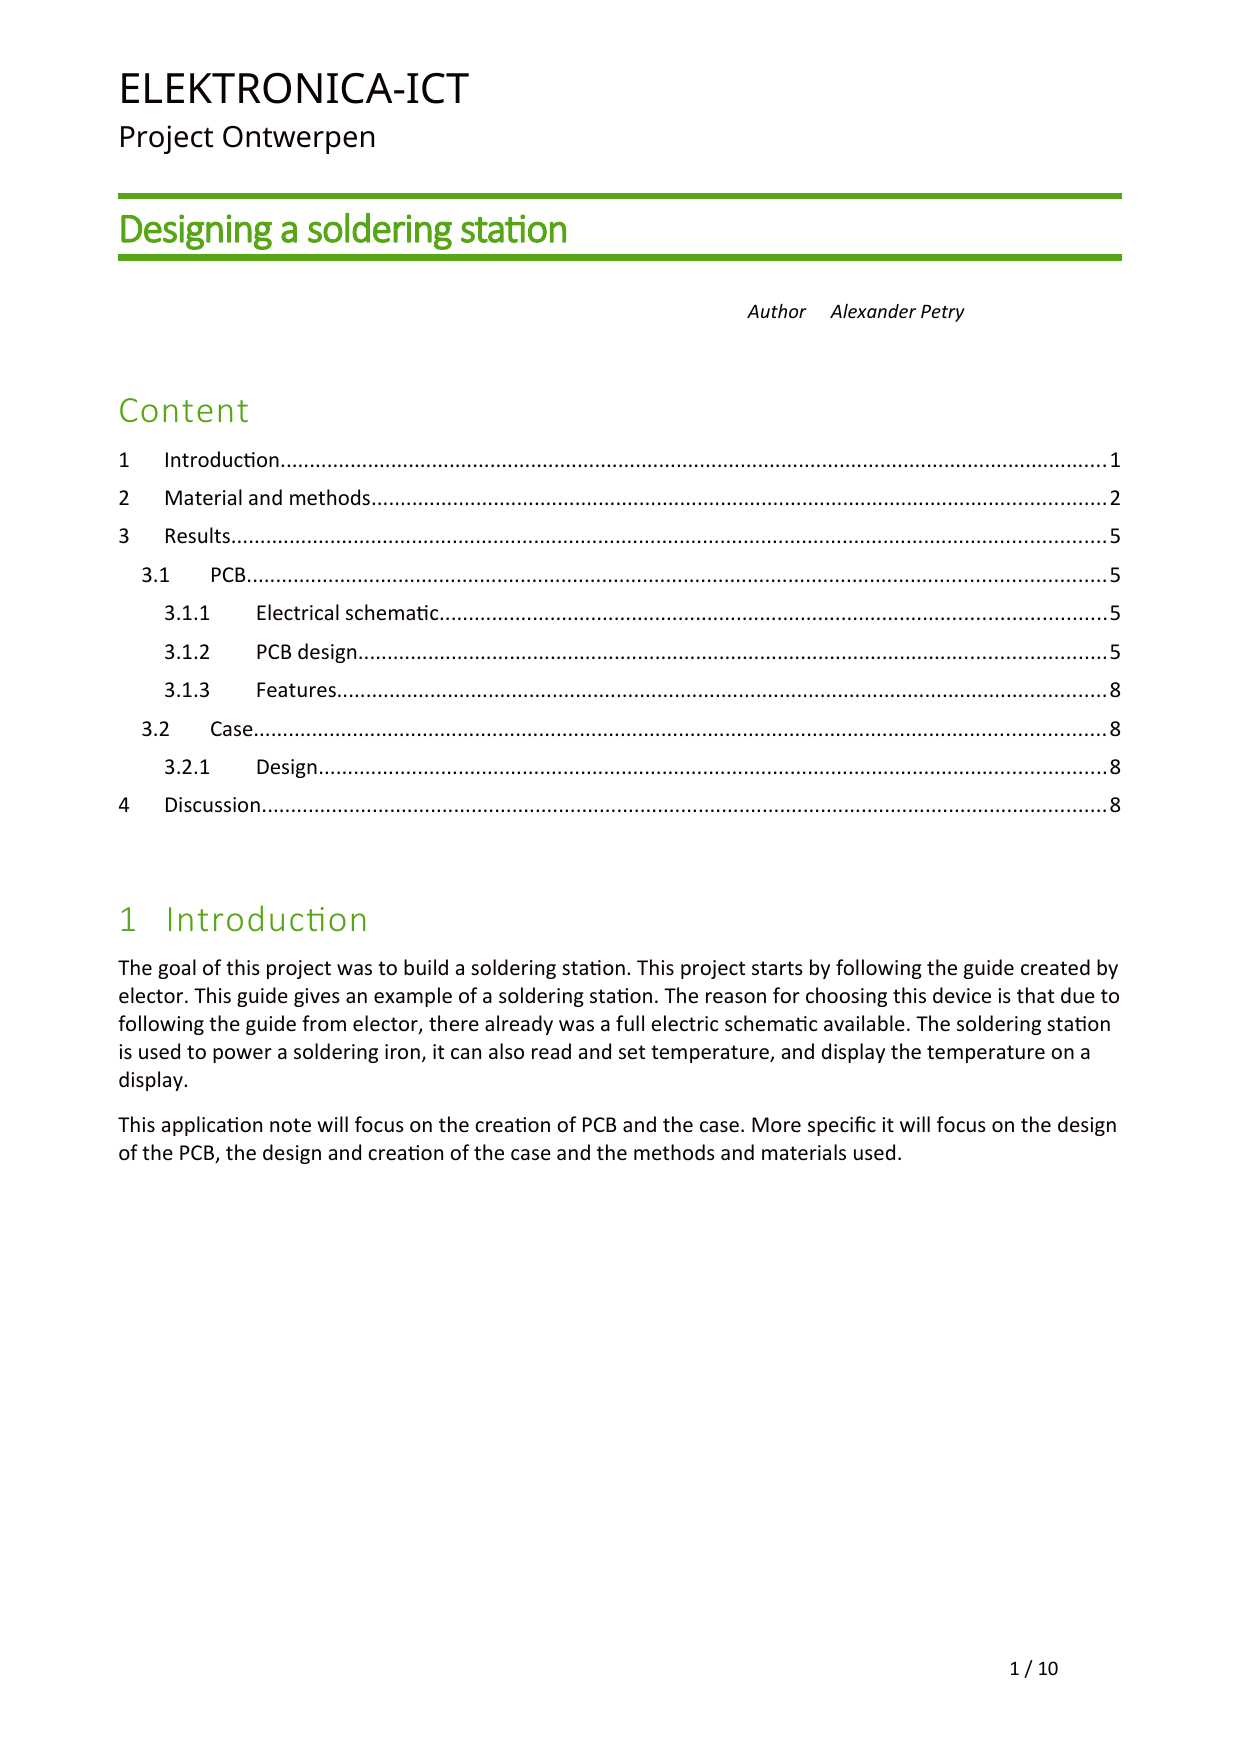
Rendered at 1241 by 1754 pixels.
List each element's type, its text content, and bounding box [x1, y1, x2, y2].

text 3.1.3 Features 8 [164, 675, 1122, 703]
text 3.2.1 Design 8 [164, 752, 1122, 780]
text 3.2 Case 8 [141, 714, 1122, 742]
text This application note will focus on the creation of PCB and the case. More specific it will focus on the design of the PCB, the design and creation of the case and the methods and materials used. [118, 1110, 1122, 1166]
text 1 Introduction 1 [118, 445, 1122, 473]
text 3.1.1 Electrical schematic 5 [164, 598, 1122, 626]
table_header Author [709, 298, 819, 349]
text 3.1 PCB 5 [141, 560, 1122, 588]
title Designing a soldering station [118, 199, 1122, 254]
text 2 Material and methods 2 [118, 483, 1122, 511]
subtitle Introduction [118, 894, 1122, 940]
text The goal of this project was to build a soldering station. This project starts by following the guide created by elector. This guide gives an example of a soldering station. The reason for choosing this device is that due to following the guide from elector, there already was a full electric schematic available. The soldering station is used to power a soldering iron, it can also read and set temperature, and display the temperature on a display. [118, 953, 1122, 1093]
text 3 Results 5 [118, 522, 1122, 549]
text 3.1.2 PCB design 5 [164, 637, 1122, 665]
subtitle Content [118, 386, 1122, 432]
table_header Alexander Petry [819, 298, 1122, 349]
text 4 Discussion 8 [118, 791, 1122, 819]
